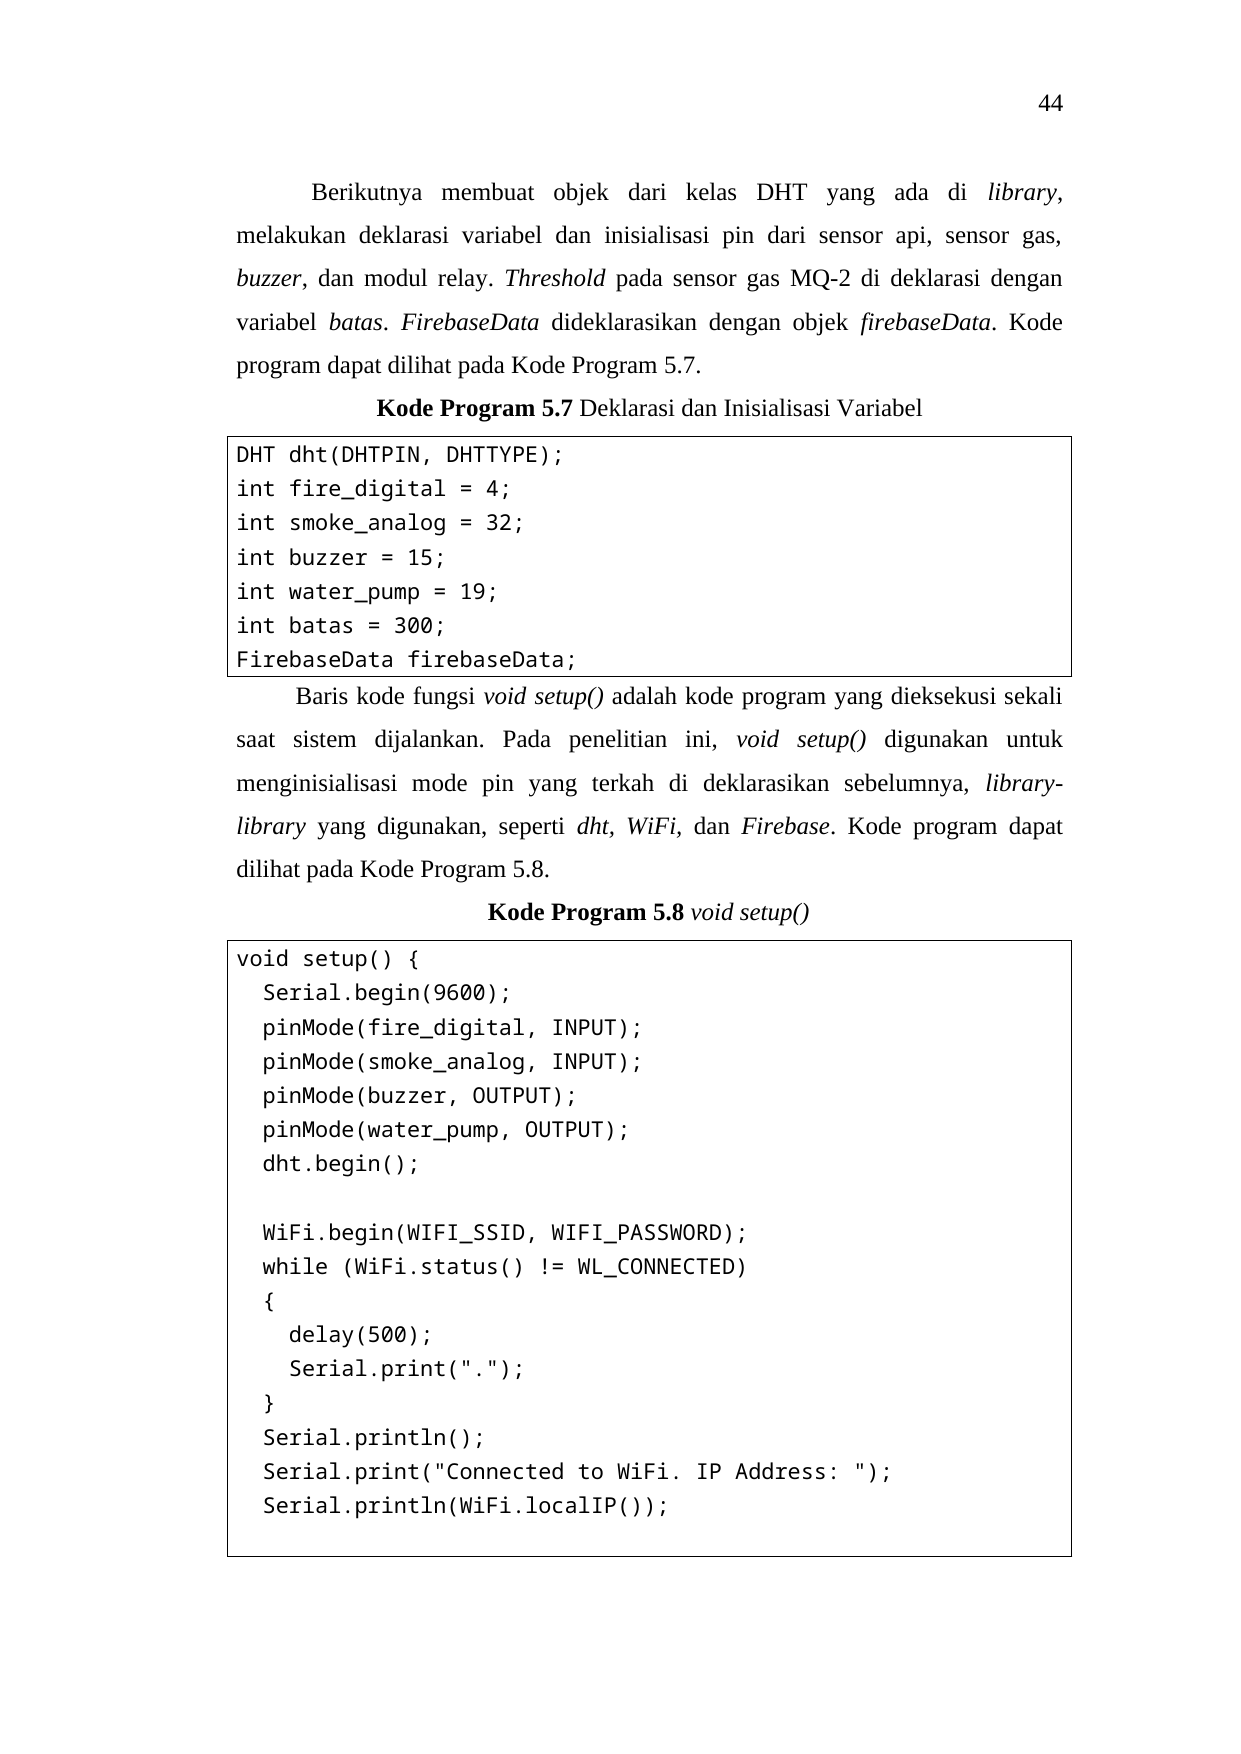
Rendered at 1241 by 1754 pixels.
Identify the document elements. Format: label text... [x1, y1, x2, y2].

text { [228, 1282, 1071, 1315]
text delay(500); [228, 1316, 1071, 1349]
text int batas = 300; [228, 607, 1071, 640]
text Serial.println(); [228, 1418, 1071, 1451]
text int buzzer = 15; [228, 538, 1071, 571]
text WiFi.begin(WIFI_SSID, WIFI_PASSWORD); [228, 1213, 1071, 1246]
text void setup() { [228, 941, 1071, 973]
text } [228, 1384, 1071, 1417]
text while (WiFi.status() != WL_CONNECTED) [228, 1248, 1071, 1281]
text pinMode(fire_digital, INPUT); [228, 1008, 1071, 1041]
text int water_pump = 19; [228, 573, 1071, 606]
text Baris kode fungsi void setup() adalah kode program yang dieksekusi sekali saat sistem dijalankan. Pada penelitian ini, void setup() digunakan untuk menginisialisasi mode pin yang terkah di deklarasikan sebelumnya, library-library yang digunakan, seperti dht, WiFi, dan Firebase. Kode program dapat dilihat pada Kode Program 5.8. [236, 681, 1063, 883]
text Serial.print("Connected to WiFi. IP Address: "); [228, 1453, 1071, 1486]
text Serial.print("."); [228, 1350, 1071, 1383]
text Serial.println(WiFi.localIP()); [228, 1487, 1071, 1520]
text int fire_digital = 4; [228, 470, 1071, 503]
text pinMode(buzzer, OUTPUT); [228, 1077, 1071, 1110]
text Kode Program 5.8 void setup() [236, 897, 1063, 926]
text Kode Program 5.7 Deklarasi dan Inisialisasi Variabel [236, 393, 1063, 422]
text FirebaseData firebaseData; [228, 641, 1071, 676]
text dht.begin(); [228, 1145, 1071, 1178]
text pinMode(smoke_analog, INPUT); [228, 1043, 1071, 1076]
text pinMode(water_pump, OUTPUT); [228, 1111, 1071, 1144]
text DHT dht(DHTPIN, DHTTYPE); [228, 437, 1071, 469]
text Serial.begin(9600); [228, 974, 1071, 1007]
text int smoke_analog = 32; [228, 504, 1071, 537]
text Berikutnya membuat objek dari kelas DHT yang ada di library, melakukan deklarasi variabel dan inisialisasi pin dari sensor api, sensor gas, buzzer, dan modul relay. Threshold pada sensor gas MQ-2 di deklarasi dengan variabel batas. FirebaseData dideklarasikan dengan objek firebaseData. Kode program dapat dilihat pada Kode Program 5.7. [236, 177, 1063, 378]
